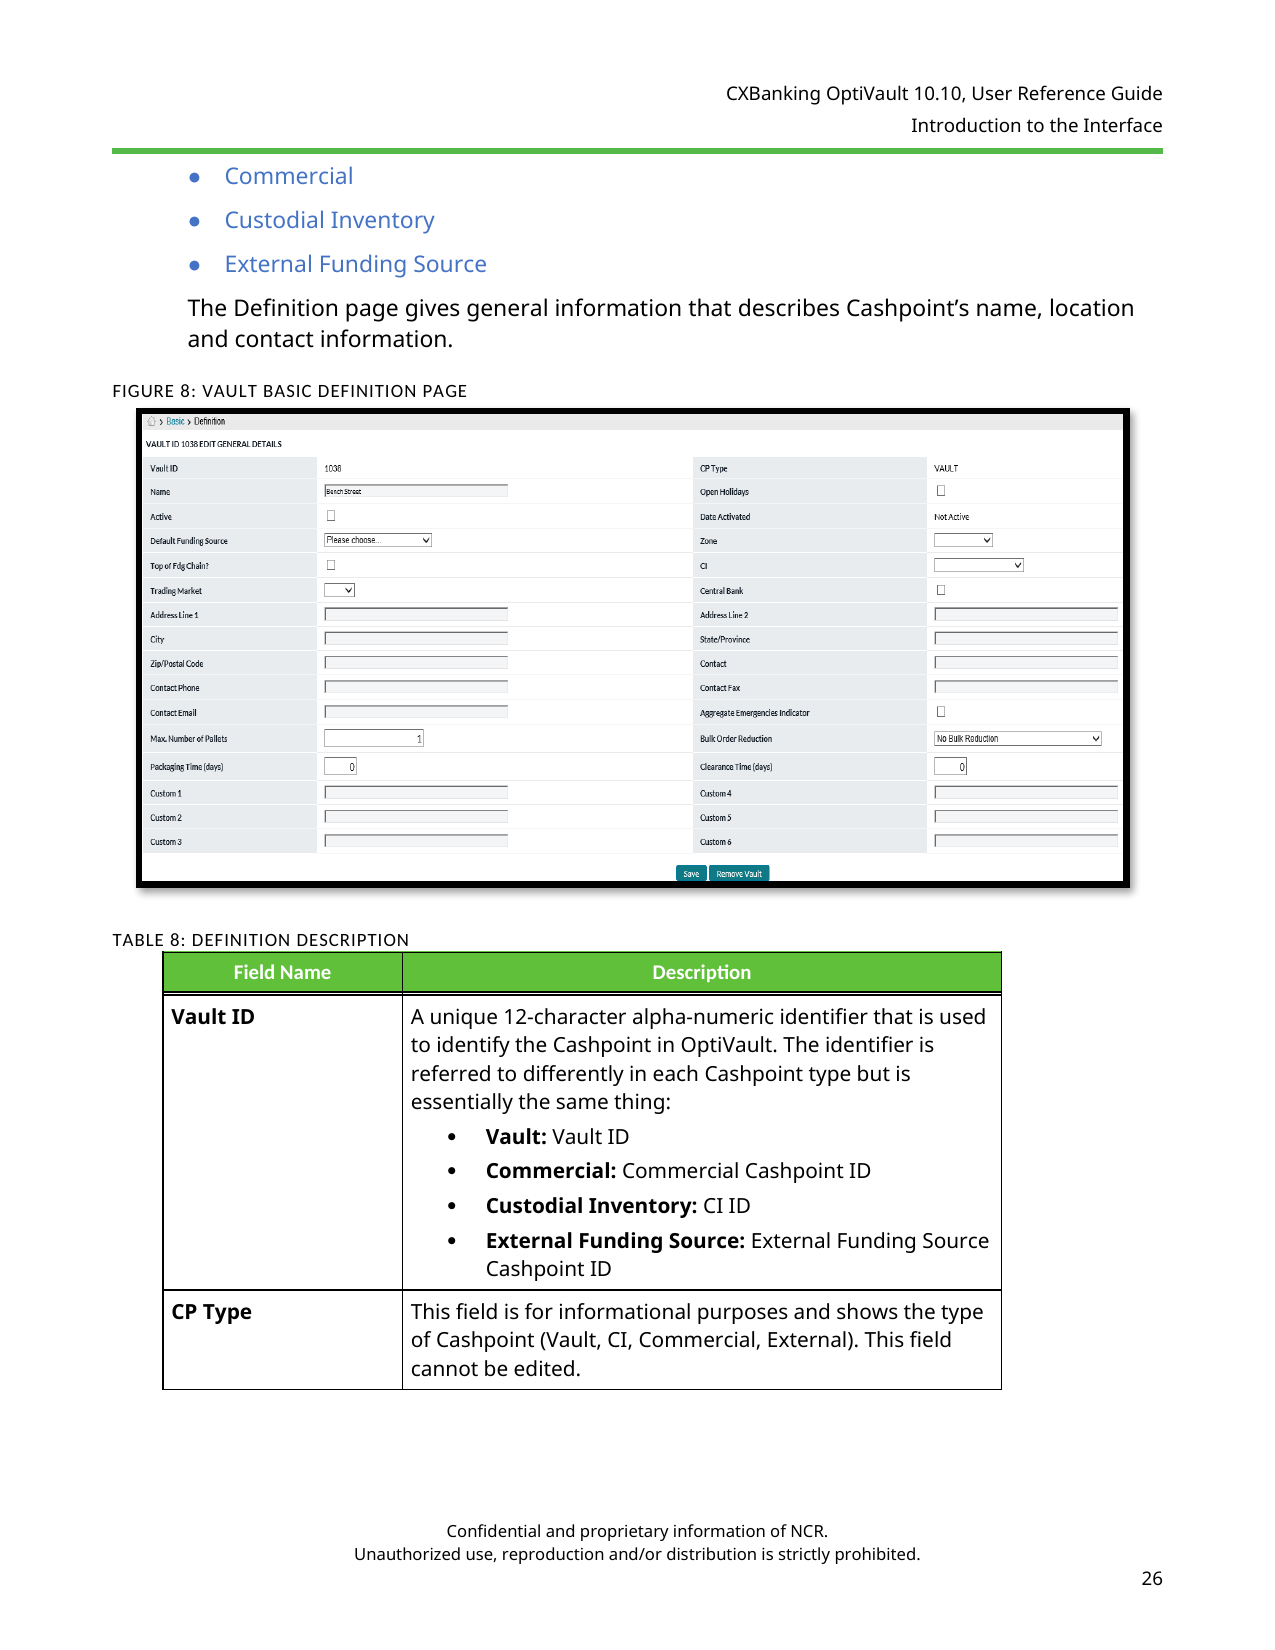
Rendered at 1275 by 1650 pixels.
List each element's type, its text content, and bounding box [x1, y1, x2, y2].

list Custodial Inventory [187, 204, 1163, 235]
picture [678, 867, 705, 879]
picture [142, 414, 1123, 881]
table_header Field Name [164, 953, 402, 991]
table_cell Vault ID [164, 996, 402, 1289]
list Commercial [187, 160, 1163, 192]
table_cell This field is for informational purposes and shows the type of Cashpoint (Vault, CI, Commercial, External). This field cannot be edited. [403, 1291, 1001, 1388]
text Figure 8: Vault Basic Definition Page [112, 379, 1163, 402]
text The Definition page gives general information that describes Cashpoint’s name, location and contact information. [187, 292, 1163, 354]
table_header Description [403, 953, 1001, 991]
list External Funding Source [187, 248, 1163, 279]
table_cell CP Type [164, 1291, 402, 1388]
text Table 8: Definition Description [112, 928, 1163, 951]
table_cell A unique 12-character alpha-numeric identifier that is used to identify the Cashpoint in OptiVault. The identifier is referred to differently in each Cashpoint type but is essentially the same thing: Vault: Vault ID Commercial: Commercial Cashpoint ID Custodial Inventory: CI ID External Funding Source: External Funding Source Cashpoint ID [403, 996, 1001, 1289]
